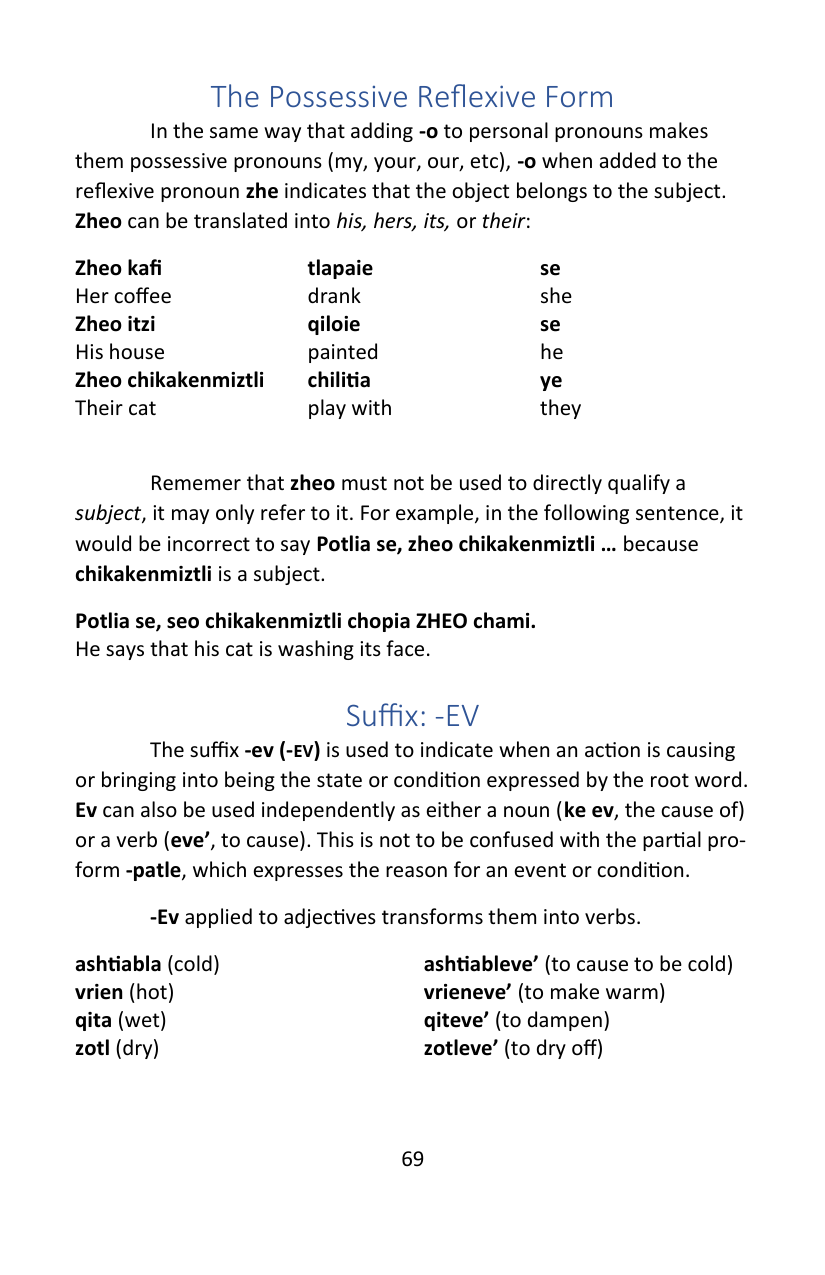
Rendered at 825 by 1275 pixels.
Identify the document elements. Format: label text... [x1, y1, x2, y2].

table_cell Zheo itzi [64, 309, 296, 337]
table_cell she [529, 281, 761, 309]
table_cell chilitia [296, 365, 529, 393]
subtitle The Possessive Reflexive Form [75, 75, 750, 116]
table_cell Their cat [64, 393, 296, 421]
table_cell he [529, 337, 761, 365]
table_cell vrieneve’ (to make warm) [413, 977, 761, 1005]
text -Ev applied to adjectives transforms them into verbs. [75, 902, 750, 930]
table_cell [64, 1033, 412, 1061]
table_header Zheo kafi [64, 253, 296, 281]
table_header ashtiabla (cold) [64, 949, 412, 977]
table_header Potlia se, seo chikakenmiztli chopia ZHEO chami. [64, 606, 761, 634]
table_cell se [529, 309, 761, 337]
text Rememer that zheo must not be used to directly qualify a subject, it may only refer to it. For example, in the following sentence, it would be incorrect to say Potlia se, zheo chikakenmiztli … because chikakenmiztli is a subject. [75, 468, 750, 587]
table_header ashtiableve’ (to cause to be cold) [413, 949, 761, 977]
table_header se [529, 253, 761, 281]
table_cell qiloie [296, 309, 529, 337]
table_cell they [529, 393, 761, 421]
table_cell painted [296, 337, 529, 365]
text In the same way that adding -o to personal pronouns makes them possessive pronouns (my, your, our, etc), -o when added to the reflexive pronoun zhe indicates that the object belongs to the subject. Zheo can be translated into his, hers, its, or their: [75, 116, 750, 234]
table_cell Zheo chikakenmiztli [64, 365, 296, 393]
table_cell play with [296, 393, 529, 421]
table_cell vrien (hot) [64, 977, 412, 1005]
table_cell He says that his cat is washing its face. [64, 634, 761, 690]
table_cell Her coffee [64, 281, 296, 309]
text The suffix -ev (-EV) is used to indicate when an action is causing or bringing into being the state or condition expressed by the root word. Ev can also be used independently as either a noun (ke ev, the cause of) or a verb (eve’, to cause). This is not to be confused with the partial pro-form -patle, which expresses the reason for an event or condition. [75, 735, 750, 883]
subtitle Suffix: -EV [75, 694, 750, 735]
table_header tlapaie [296, 253, 529, 281]
table_cell ye [529, 365, 761, 393]
table_cell drank [296, 281, 529, 309]
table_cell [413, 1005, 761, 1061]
table_cell qita (wet) [64, 1005, 412, 1033]
table_cell His house [64, 337, 296, 365]
